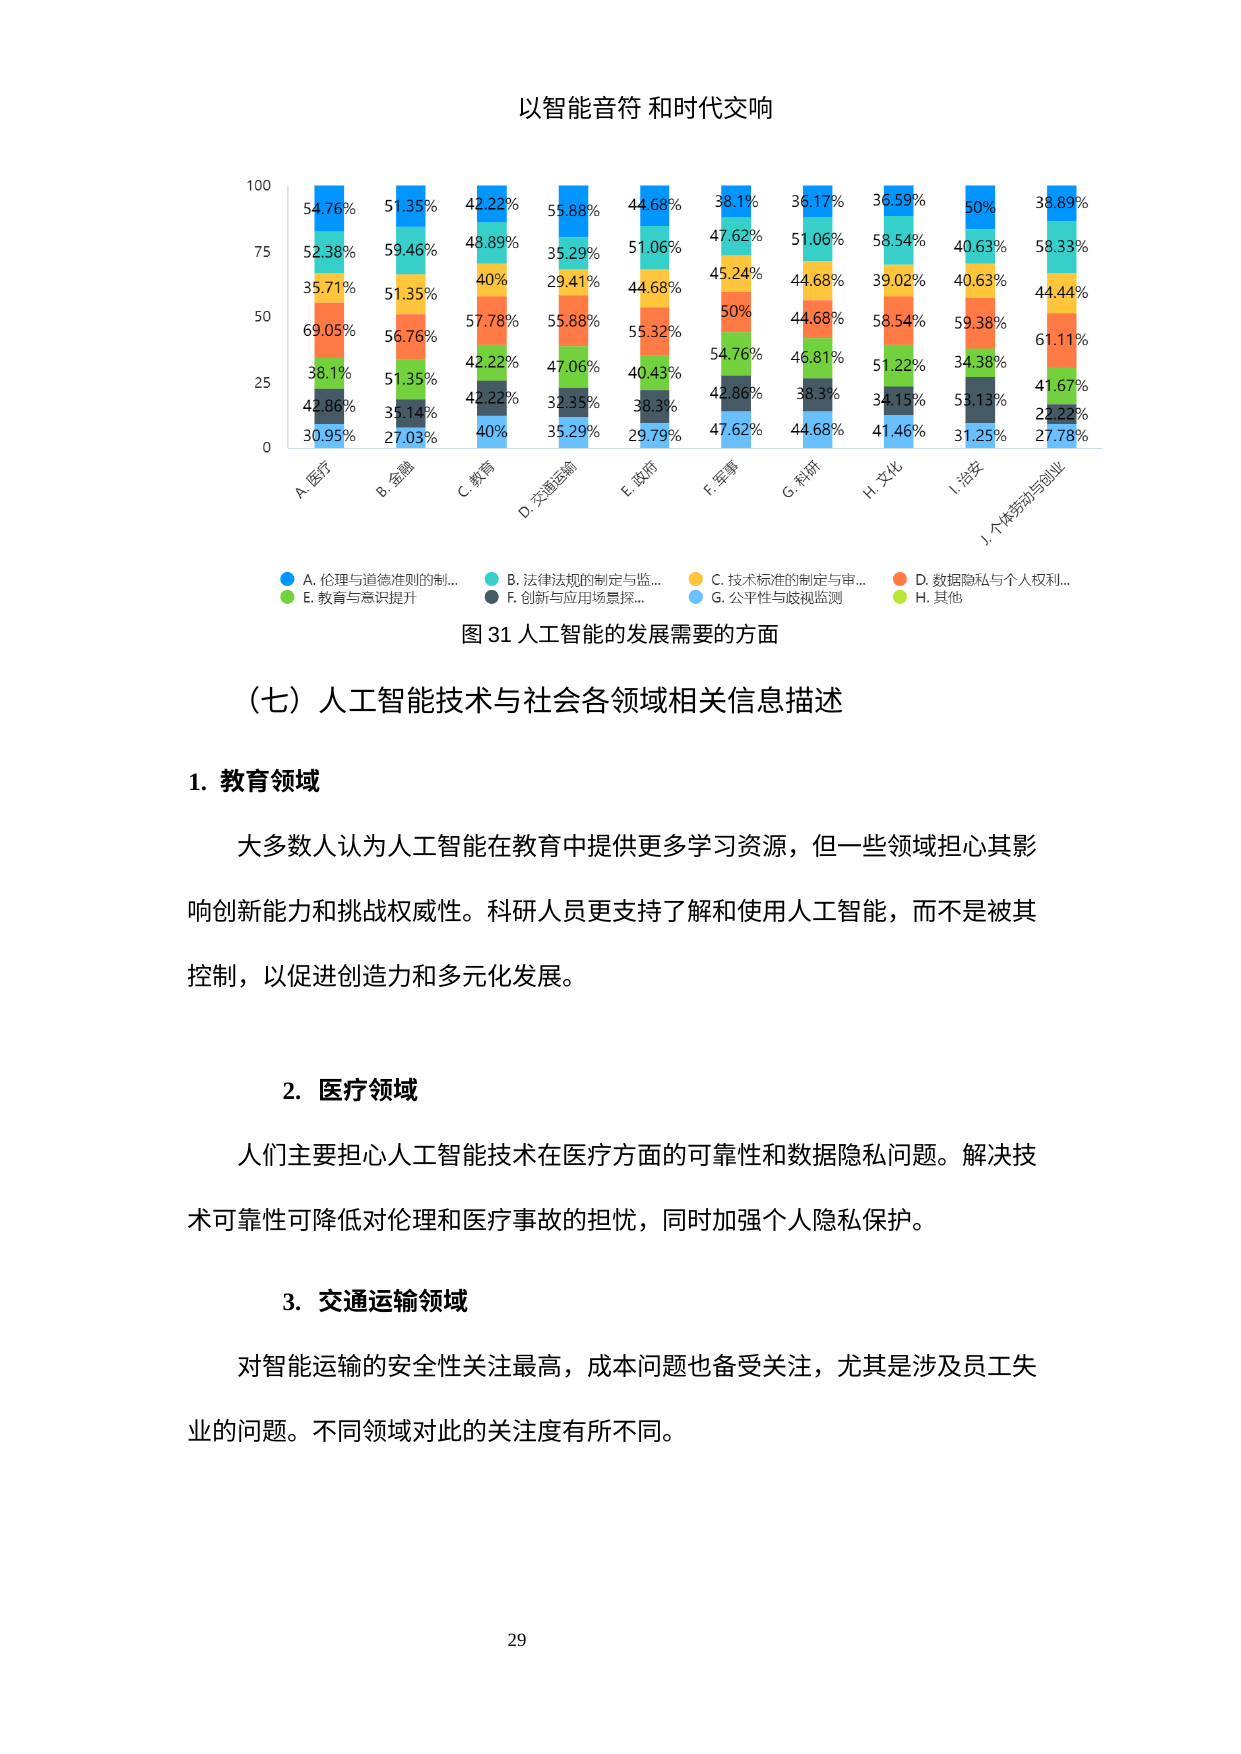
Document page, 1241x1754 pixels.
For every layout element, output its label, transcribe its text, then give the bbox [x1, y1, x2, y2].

subtitle 交通运输领域 [232, 1267, 1053, 1332]
subtitle 教育领域 [188, 747, 1053, 812]
text 对智能运输的安全性关注最高，成本问题也备受关注，尤其是涉及员工失业的问题。不同领域对此的关注度有所不同。 [187, 1332, 1053, 1462]
subtitle 医疗领域 [232, 1056, 1053, 1121]
text 大多数人认为人工智能在教育中提供更多学习资源，但一些领域担心其影响创新能力和挑战权威性。科研人员更支持了解和使用人工智能，而不是被其控制，以促进创造力和多元化发展。 [187, 812, 1053, 1007]
subtitle 人工智能技术与社会各领域相关信息描述 [187, 666, 1053, 731]
text 人们主要担心人工智能技术在医疗方面的可靠性和数据隐私问题。解决技术可靠性可降低对伦理和医疗事故的担忧，同时加强个人隐私保护。 [187, 1121, 1053, 1251]
picture [237, 166, 1103, 613]
text 图 31 人工智能的发展需要的方面 [187, 617, 1053, 649]
